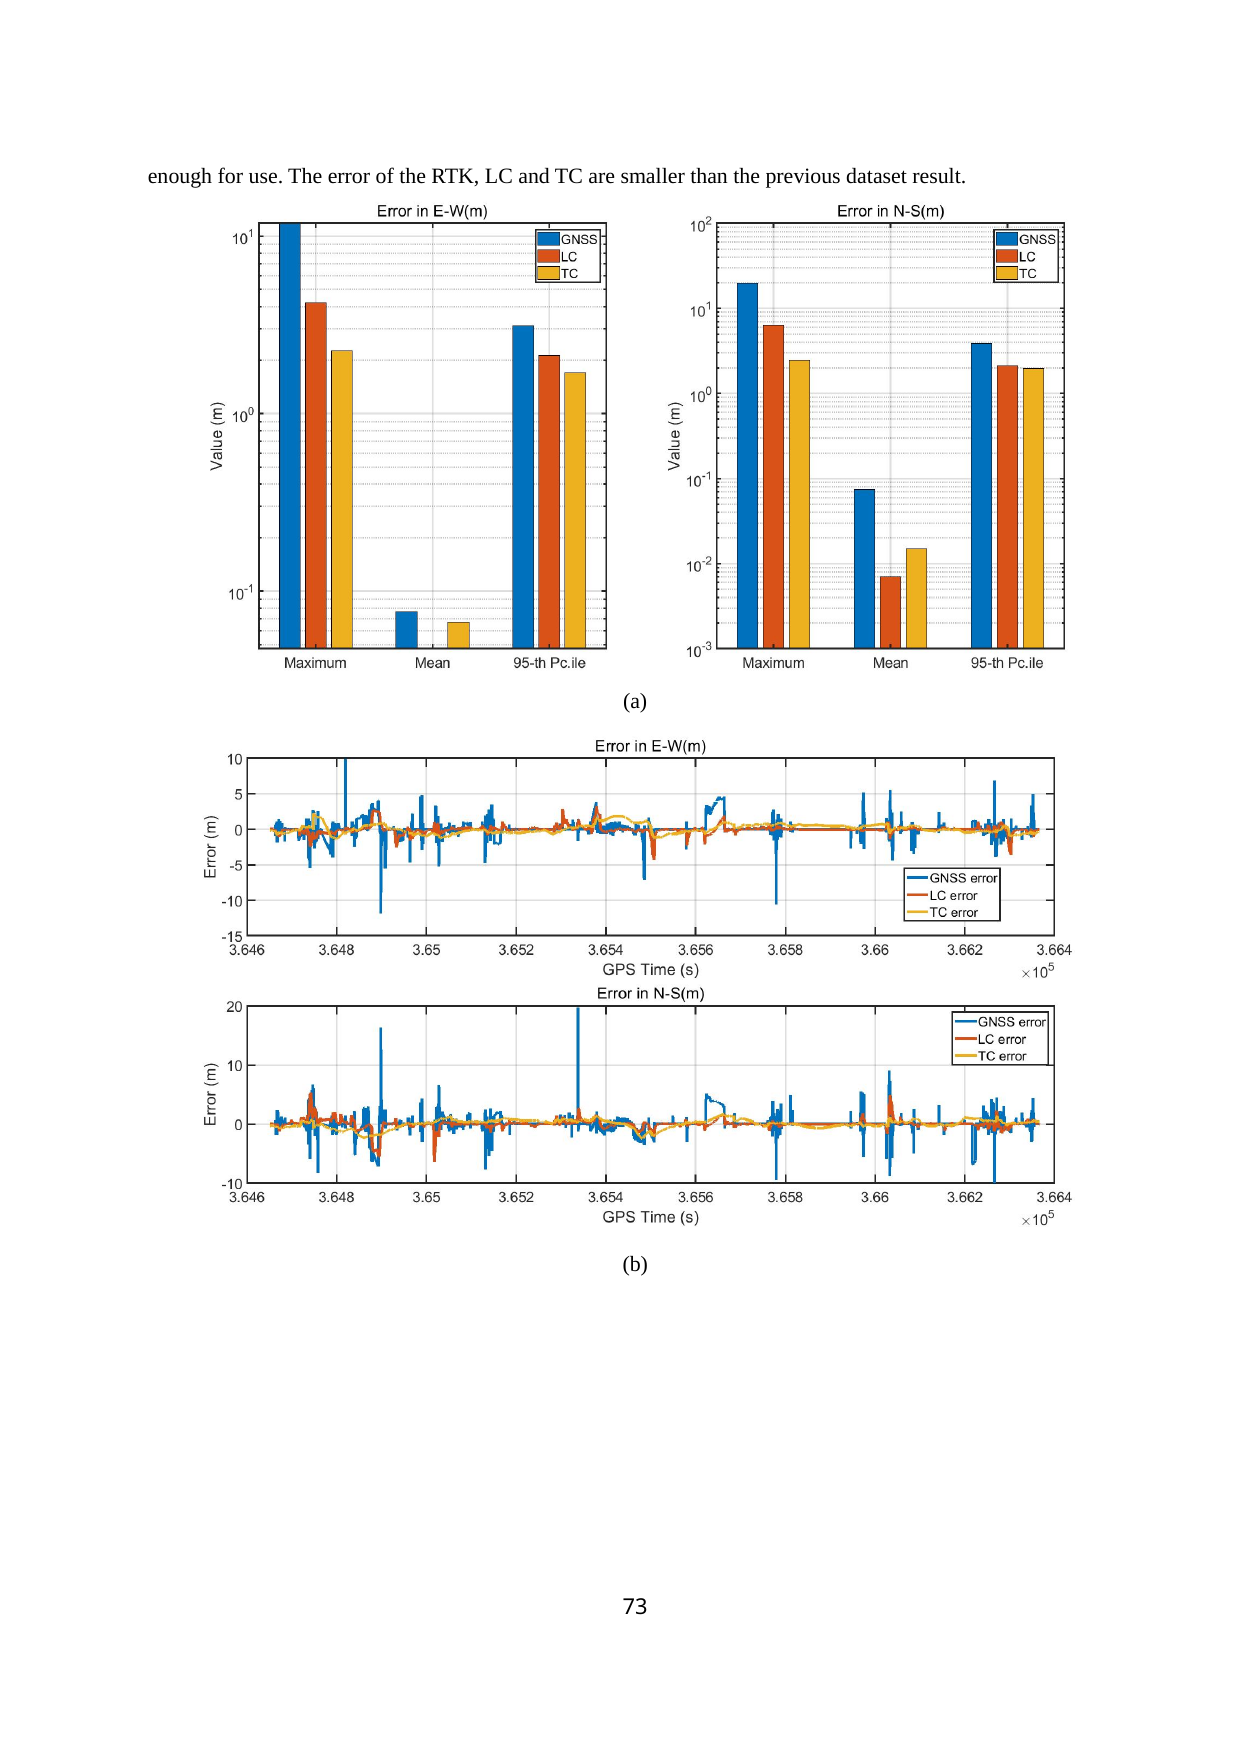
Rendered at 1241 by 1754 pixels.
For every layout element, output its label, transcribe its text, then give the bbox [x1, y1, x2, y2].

picture [191, 194, 1079, 676]
picture [189, 719, 1081, 1241]
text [148, 157, 1122, 194]
text (b) [148, 1244, 1122, 1282]
text (a) [148, 682, 1122, 719]
